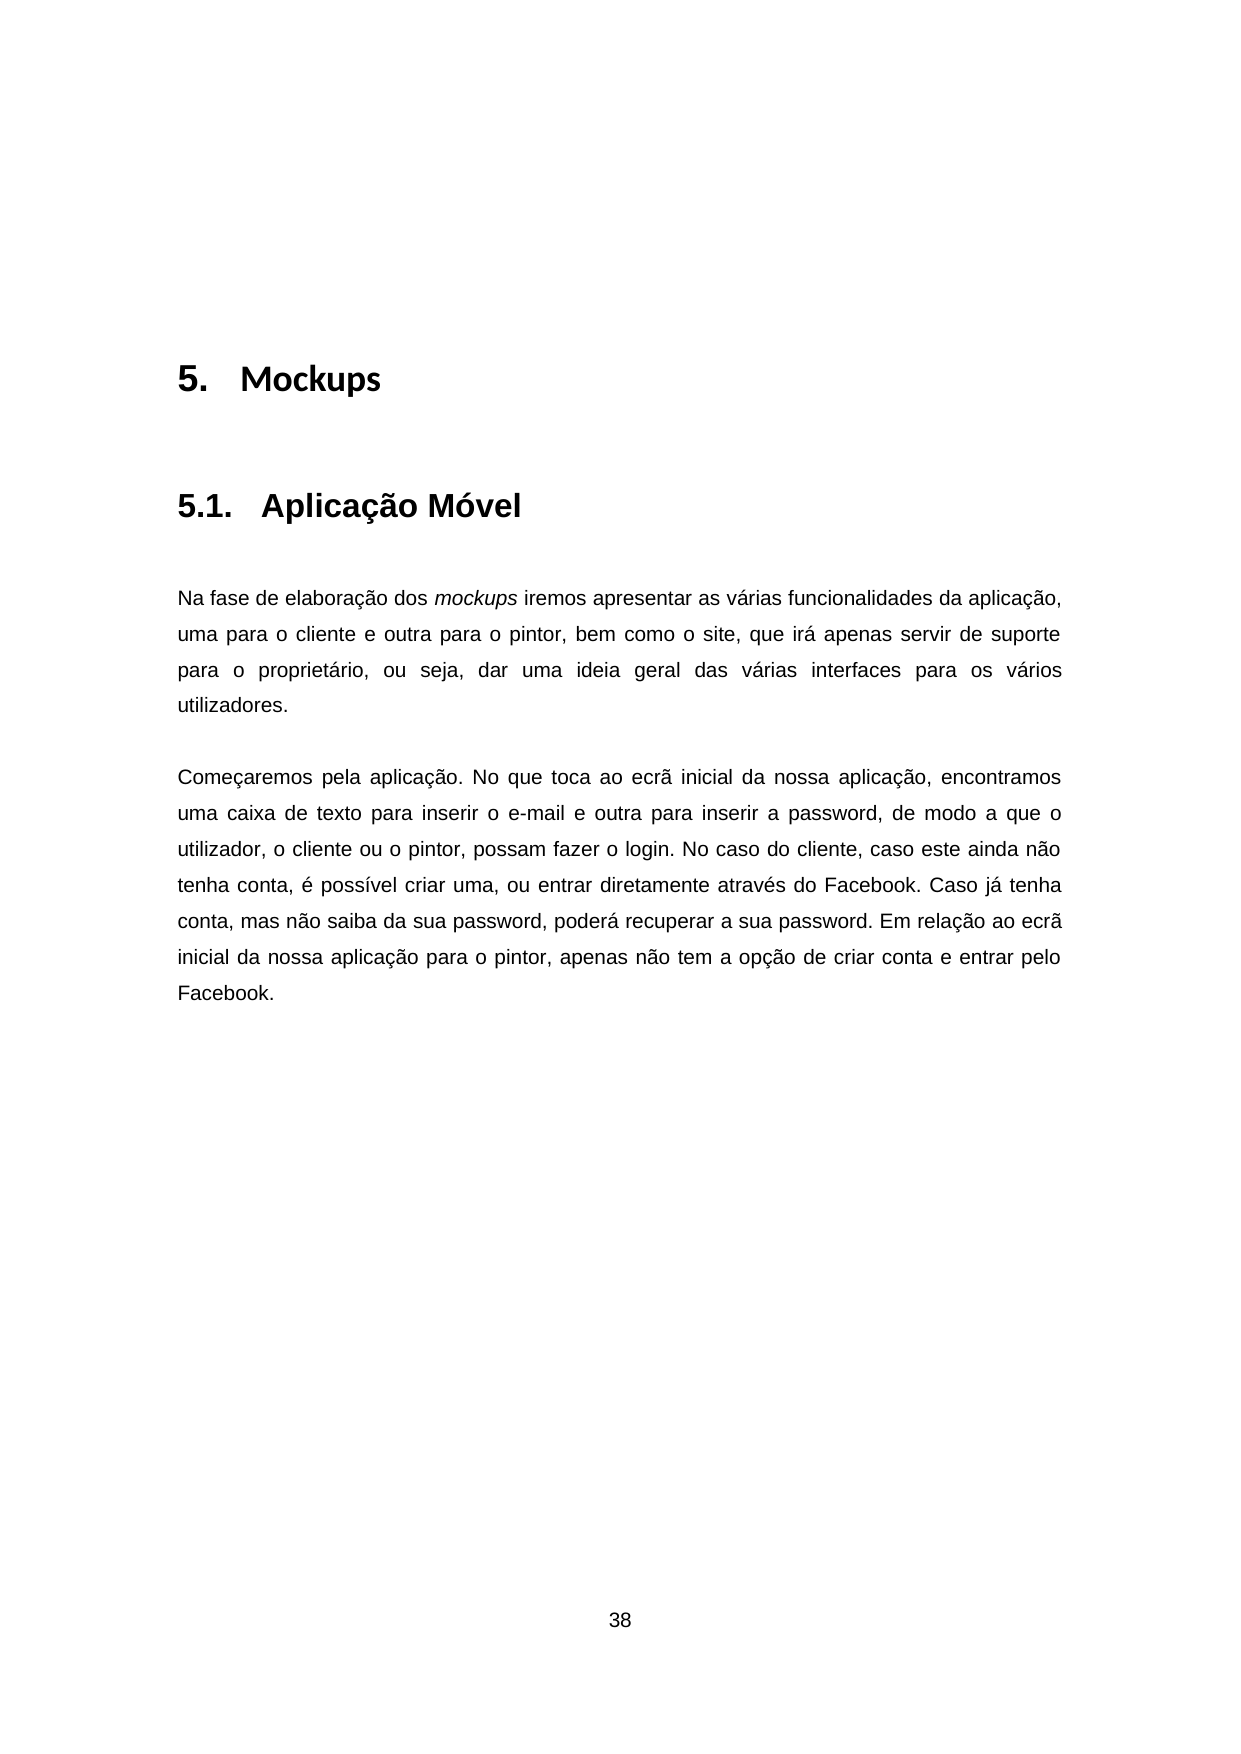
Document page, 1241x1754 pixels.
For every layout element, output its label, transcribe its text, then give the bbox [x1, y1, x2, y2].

text Na fase de elaboração dos mockups iremos apresentar as várias funcionalidades da aplicação, uma para o cliente e outra para o pintor, bem como o site, que irá apenas servir de suporte para o proprietário, ou seja, dar uma ideia geral das várias interfaces para os vários utilizadores. [177, 586, 1063, 717]
text Aplicação Móvel [177, 486, 1063, 524]
text Mockups [177, 354, 1063, 400]
text Começaremos pela aplicação. No que toca ao ecrã inicial da nossa aplicação, encontramos uma caixa de texto para inserir o e-mail e outra para inserir a password, de modo a que o utilizador, o cliente ou o pintor, possam fazer o login. No caso do cliente, caso este ainda não tenha conta, é possível criar uma, ou entrar diretamente através do Facebook. Caso já tenha conta, mas não saiba da sua password, poderá recuperar a sua password. Em relação ao ecrã inicial da nossa aplicação para o pintor, apenas não tem a opção de criar conta e entrar pelo Facebook. [177, 765, 1063, 1005]
